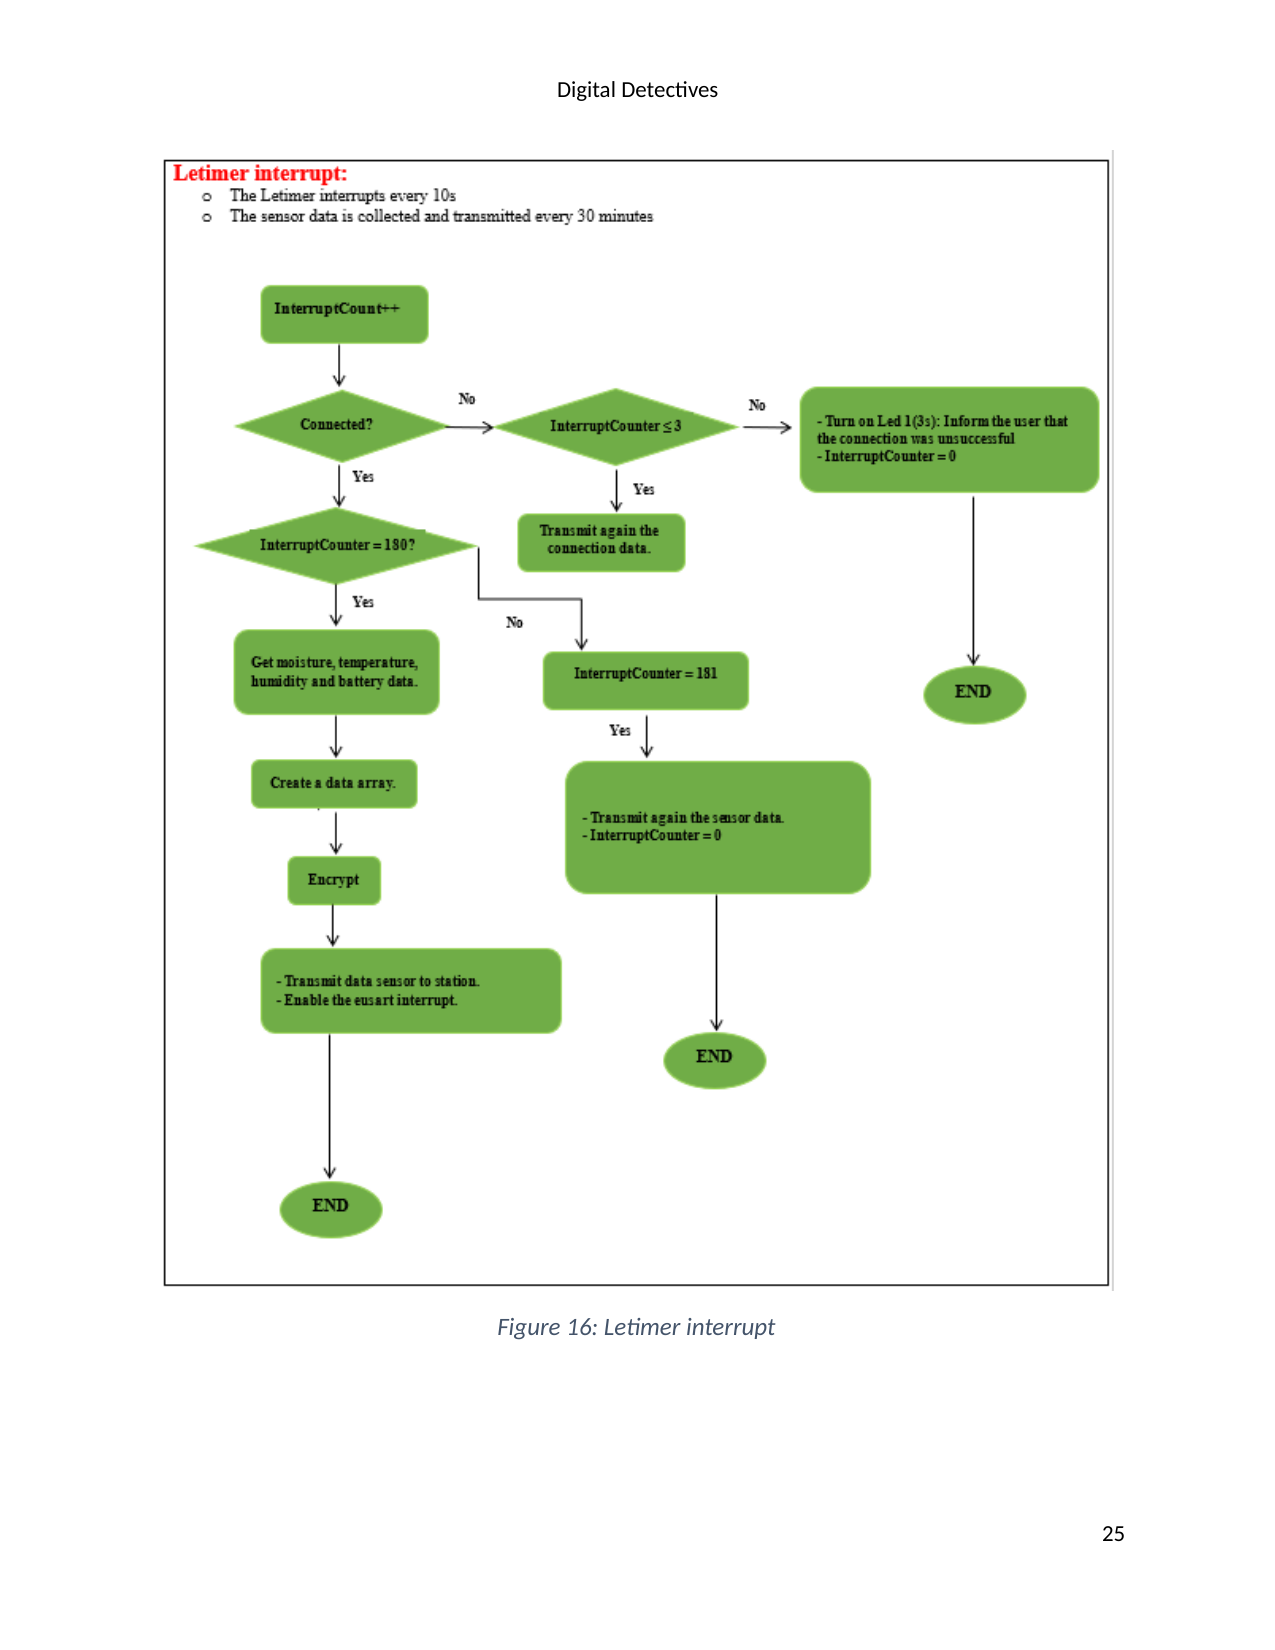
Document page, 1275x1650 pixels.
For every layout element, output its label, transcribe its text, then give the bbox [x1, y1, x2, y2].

text Figure 16: Letimer interrupt [150, 1311, 1125, 1342]
picture [161, 150, 1114, 1291]
